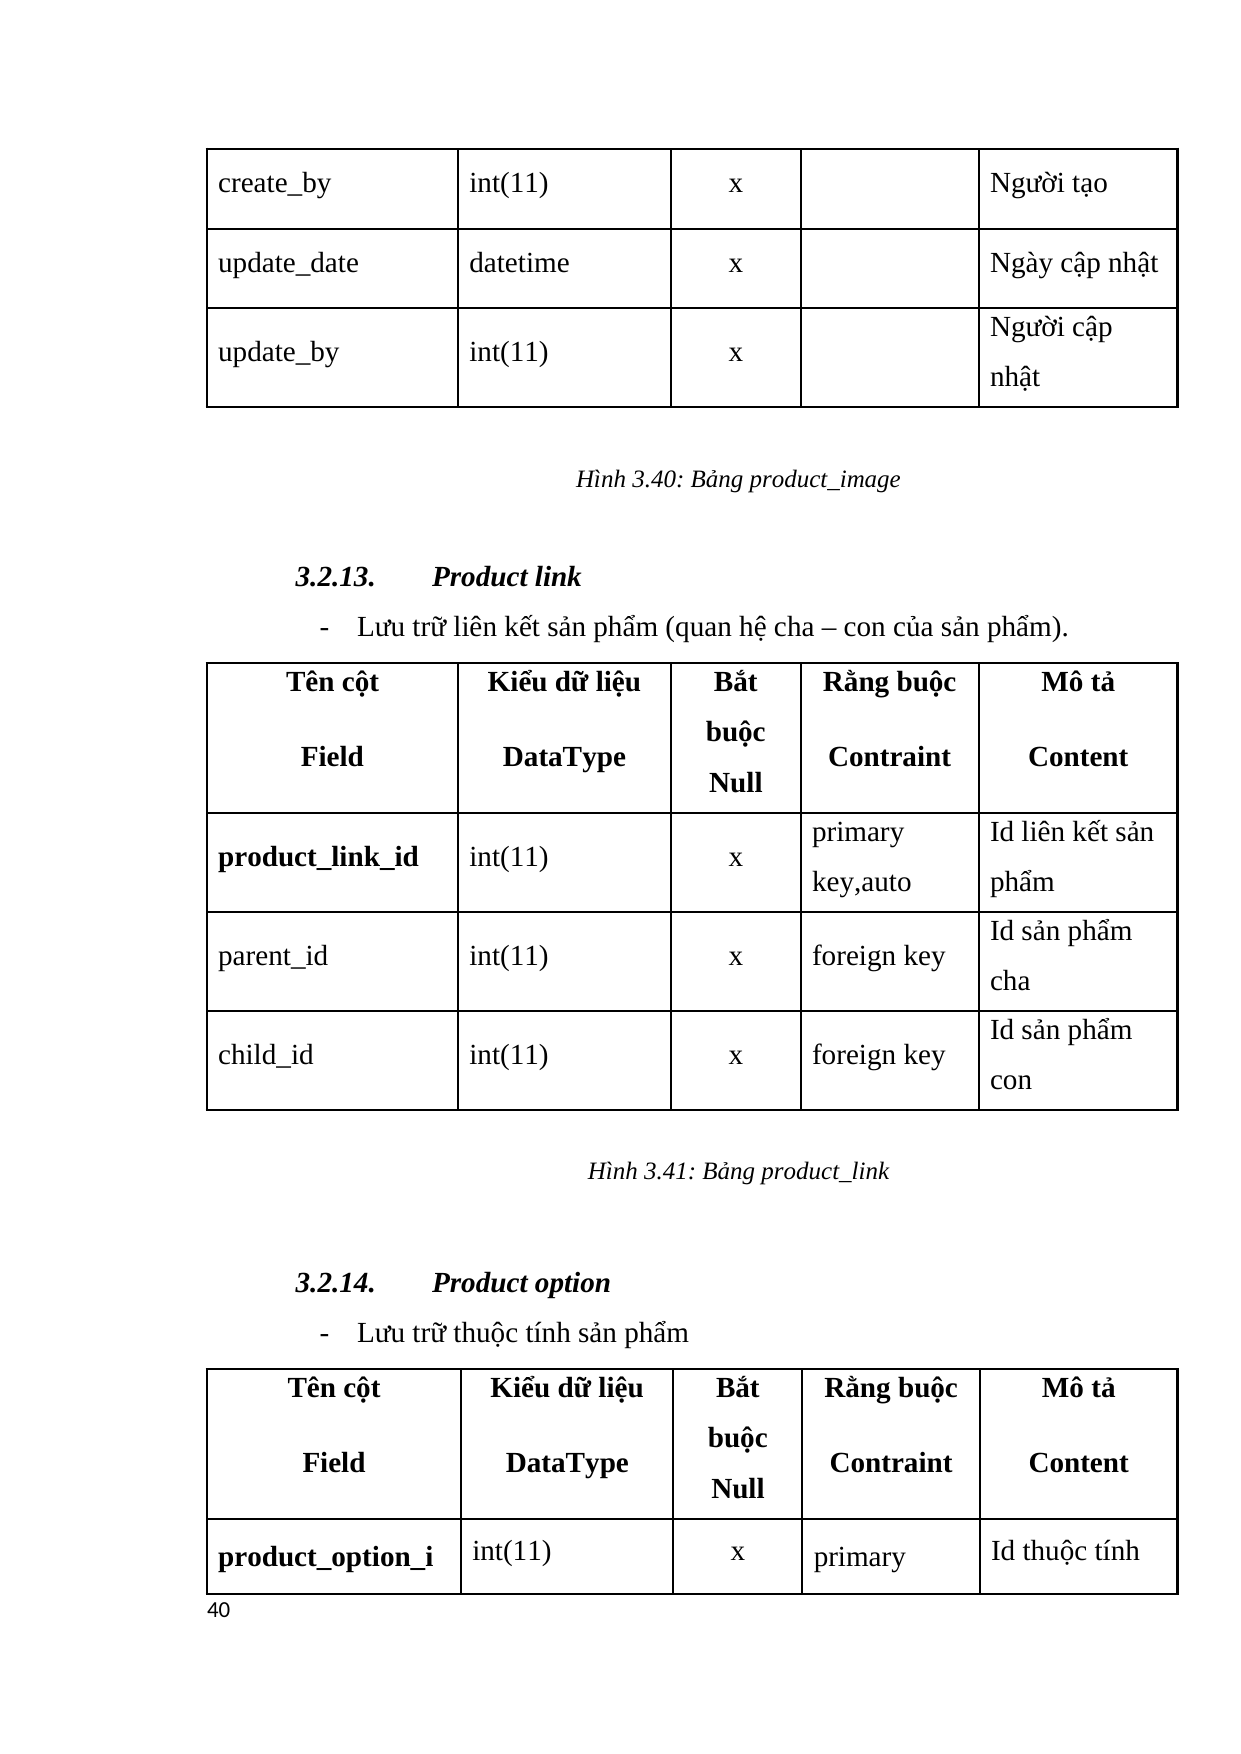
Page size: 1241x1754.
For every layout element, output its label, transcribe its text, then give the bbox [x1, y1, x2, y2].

table_header Tên cột [208, 664, 457, 711]
table_cell int(11) [462, 1520, 672, 1593]
table_cell primary key,auto [802, 814, 978, 911]
table_cell DataType [462, 1417, 672, 1517]
table_cell x [674, 1520, 801, 1593]
table_cell DataType [459, 711, 670, 812]
table_cell x [672, 309, 800, 406]
table_cell Id thuộc tính [981, 1520, 1176, 1593]
table_header Mô tả [980, 664, 1176, 711]
table_cell Content [980, 711, 1176, 812]
list Lưu trữ liên kết sản phẩm (quan hệ cha – con của sản phẩm). [319, 609, 1122, 643]
table_cell [802, 150, 978, 227]
table_cell foreign key [802, 1012, 978, 1109]
table_cell child_id [208, 1012, 457, 1109]
table_cell primary key,auto [803, 1520, 979, 1593]
table_cell x [672, 150, 800, 227]
table_cell int(11) [459, 1012, 670, 1109]
table_cell x [672, 1012, 800, 1109]
table_header Rằng buộc [802, 664, 978, 711]
table_cell [802, 230, 978, 307]
table_cell Ngày cập nhật [980, 230, 1176, 307]
table_cell parent_id [208, 913, 457, 1010]
subtitle Product option [295, 1265, 1122, 1298]
table_cell Id sản phẩm cha [980, 913, 1176, 1010]
table_header Rằng buộc [803, 1370, 979, 1417]
table_cell Người tạo [980, 150, 1176, 227]
table_cell [802, 309, 978, 406]
table_header Kiểu dữ liệu [462, 1370, 672, 1417]
table_cell Id liên kết sản phẩm [980, 814, 1176, 911]
table_header Mô tả [981, 1370, 1176, 1417]
table_header Kiểu dữ liệu [459, 664, 670, 711]
table_cell Field [208, 711, 457, 812]
table_cell Contraint [802, 711, 978, 812]
table_cell product_option_id [208, 1520, 460, 1593]
table_cell update_by [208, 309, 457, 406]
table_cell create_by [208, 150, 457, 227]
subtitle Product link [295, 559, 1122, 593]
table_header Bắt buộc Null [672, 664, 800, 812]
table_cell product_link_id [208, 814, 457, 911]
table_cell Người cập nhật [980, 309, 1176, 406]
table_cell int(11) [459, 150, 670, 227]
table_cell update_date [208, 230, 457, 307]
table_cell foreign key [802, 913, 978, 1010]
table_cell Content [981, 1417, 1176, 1517]
list Lưu trữ thuộc tính sản phẩm [319, 1315, 1122, 1349]
table_cell int(11) [459, 913, 670, 1010]
table_header Tên cột [208, 1370, 460, 1417]
table_cell datetime [459, 230, 670, 307]
table_cell int(11) [459, 814, 670, 911]
table_cell x [672, 814, 800, 911]
table_cell Field [208, 1417, 460, 1517]
table_cell int(11) [459, 309, 670, 406]
table_header Bắt buộc Null [674, 1370, 801, 1517]
table_cell Id sản phẩm con [980, 1012, 1176, 1109]
table_cell Contraint [803, 1417, 979, 1517]
table_cell x [672, 913, 800, 1010]
table_cell x [672, 230, 800, 307]
